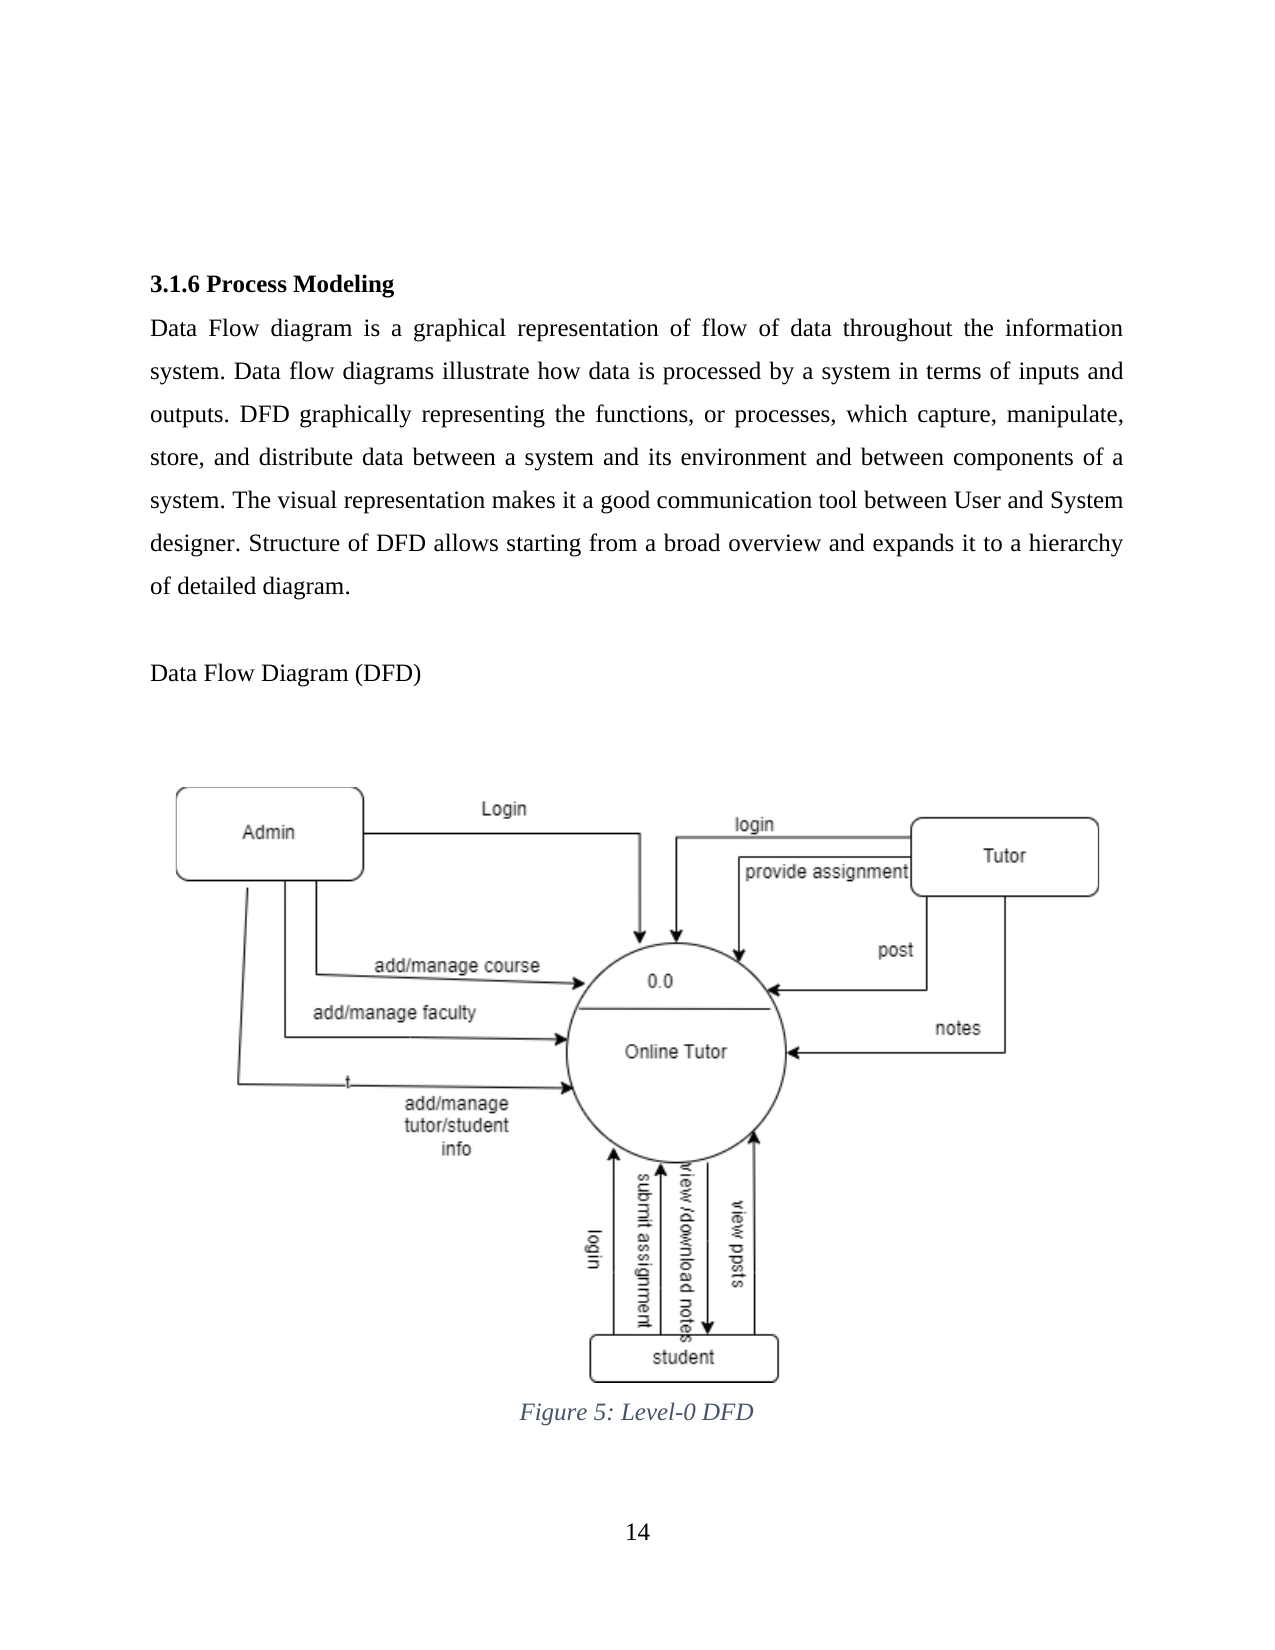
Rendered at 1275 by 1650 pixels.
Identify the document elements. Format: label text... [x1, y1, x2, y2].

subtitle 3.1.6 Process Modeling [150, 269, 1125, 298]
text Figure 5: Level-0 DFD [150, 1397, 1125, 1426]
text Data Flow diagram is a graphical representation of flow of data throughout the information system. Data flow diagrams illustrate how data is processed by a system in terms of inputs and outputs. DFD graphically representing the functions, or processes, which capture, manipulate, store, and distribute data between a system and its environment and between components of a system. The visual representation makes it a good communication tool between User and System designer. Structure of DFD allows starting from a broad overview and expands it to a hierarchy of detailed diagram. [150, 313, 1125, 600]
text Data Flow Diagram (DFD) [150, 658, 1125, 686]
picture [175, 787, 1100, 1383]
